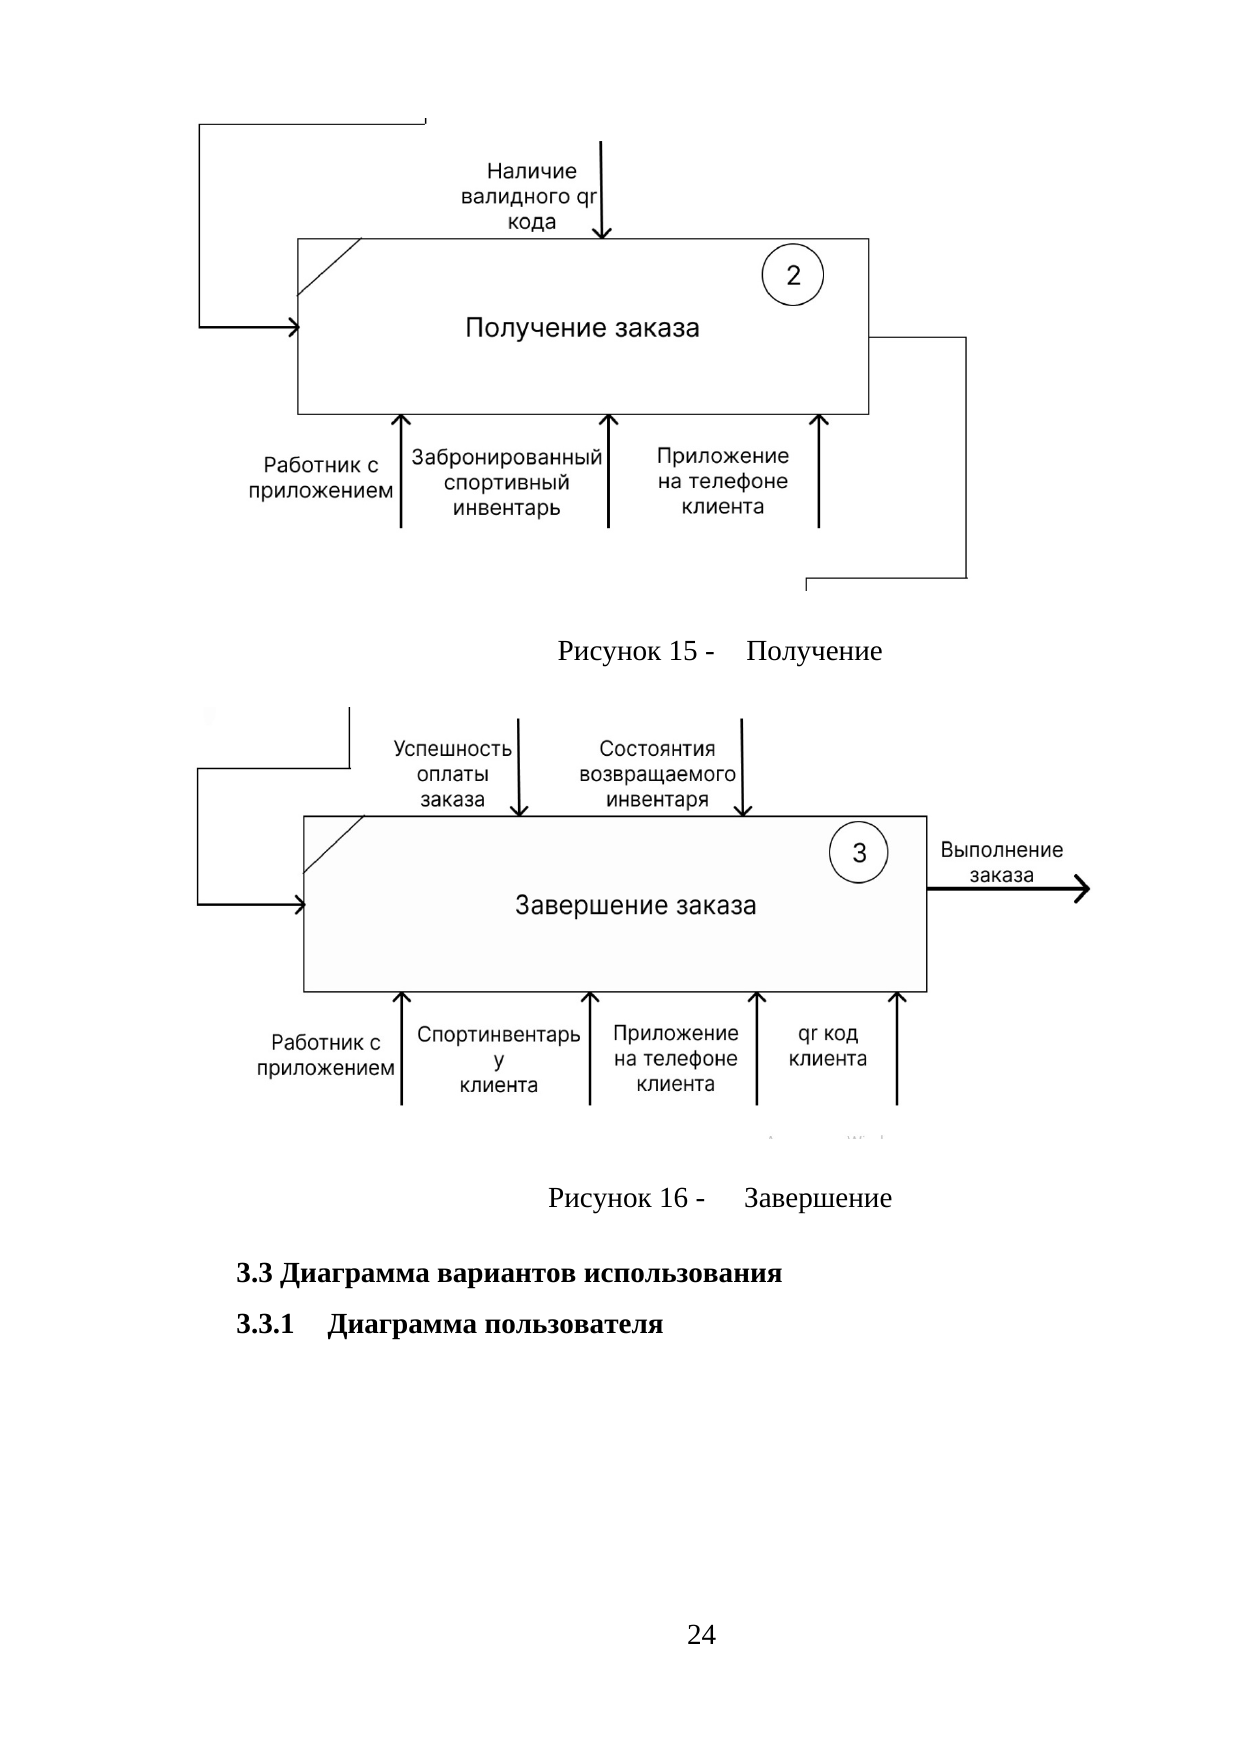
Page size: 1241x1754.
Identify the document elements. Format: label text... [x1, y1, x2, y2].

picture [177, 118, 985, 591]
text Завершение [288, 1180, 1152, 1214]
list Диаграмма вариантов использования [236, 1255, 1152, 1289]
text Получение [288, 633, 1152, 666]
picture [177, 707, 1118, 1139]
list Диаграмма пользователя [236, 1306, 1152, 1339]
